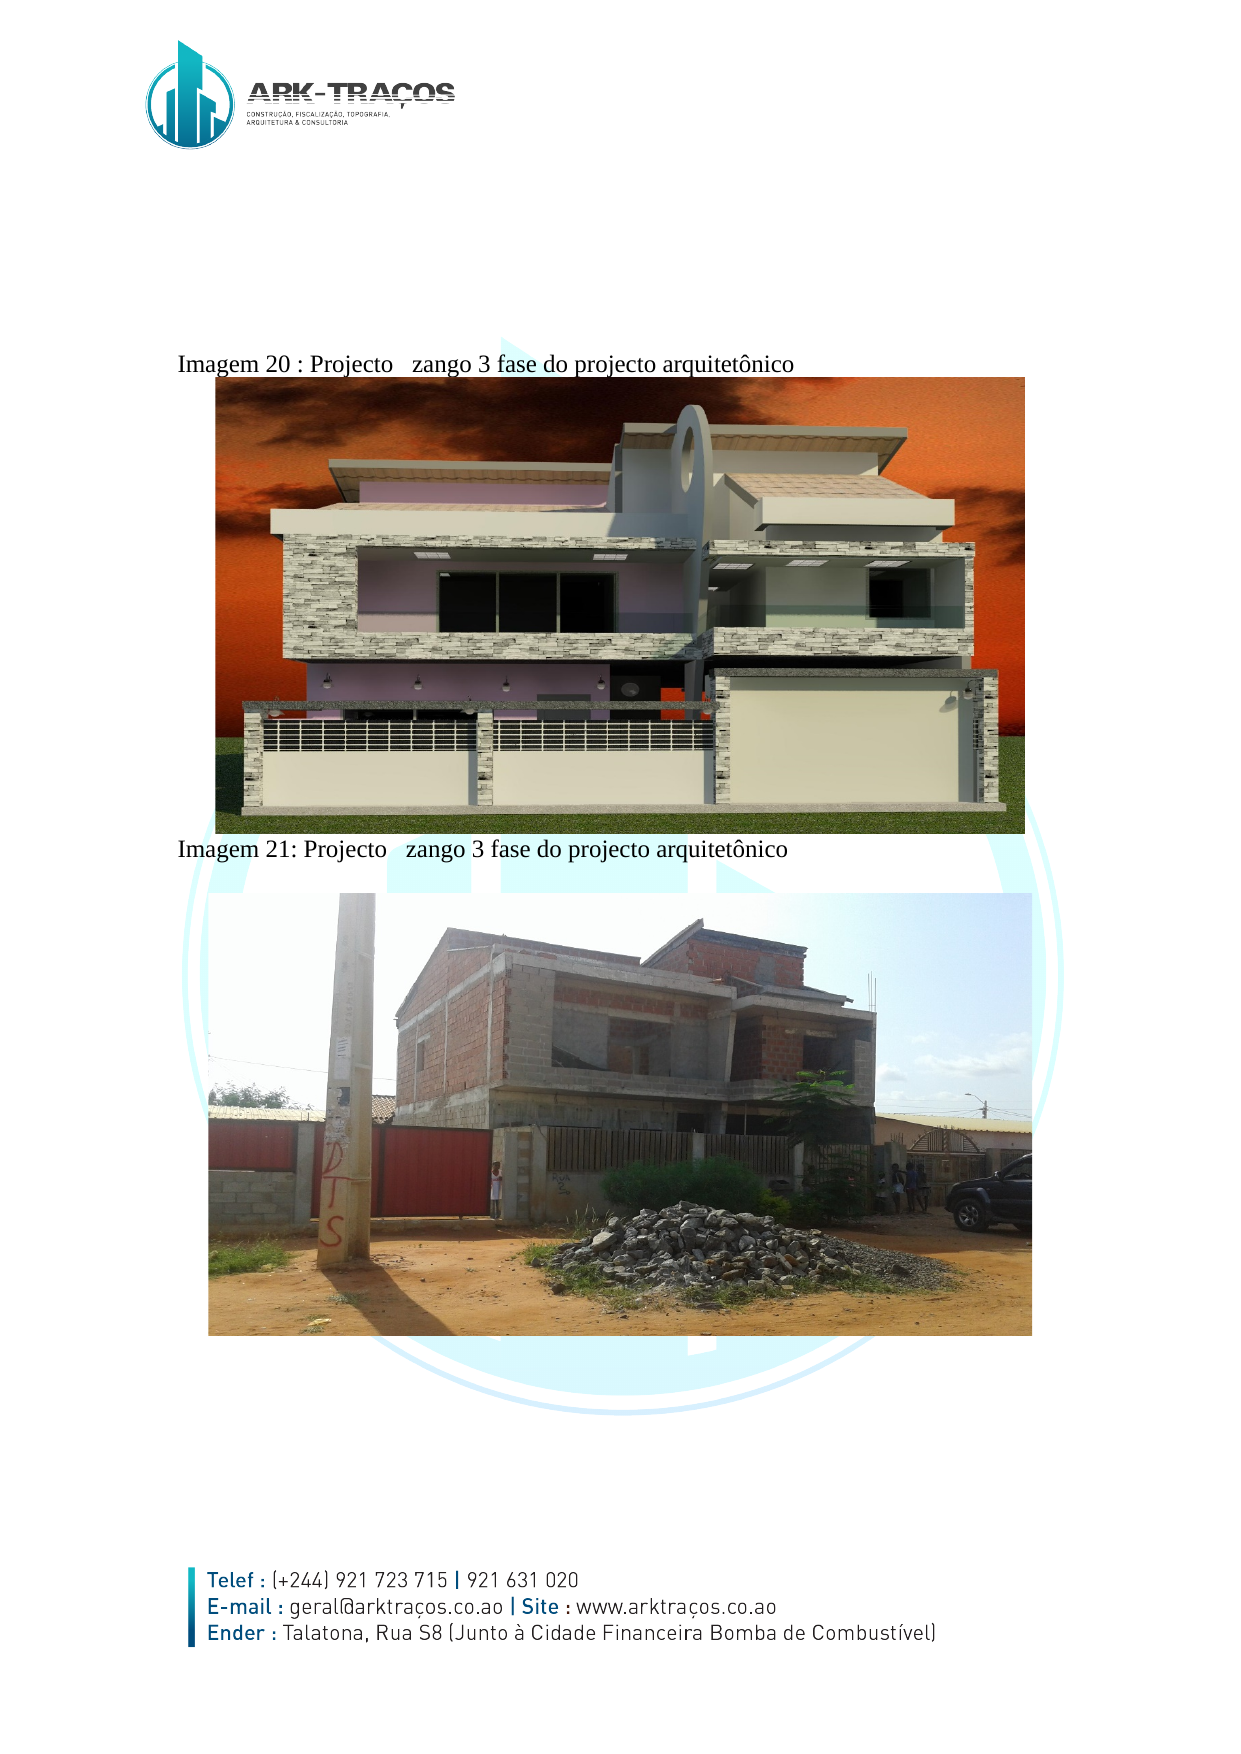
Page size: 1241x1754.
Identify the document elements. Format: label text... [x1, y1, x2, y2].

text Imagem 21: Projecto zango 3 fase do projecto arquitetônico [177, 834, 1063, 863]
picture [128, 26, 467, 158]
picture [176, 1553, 941, 1657]
text Imagem 20 : Projecto zango 3 fase do projecto arquitetônico [177, 349, 1063, 378]
picture [215, 377, 1025, 834]
picture [208, 893, 1033, 1336]
